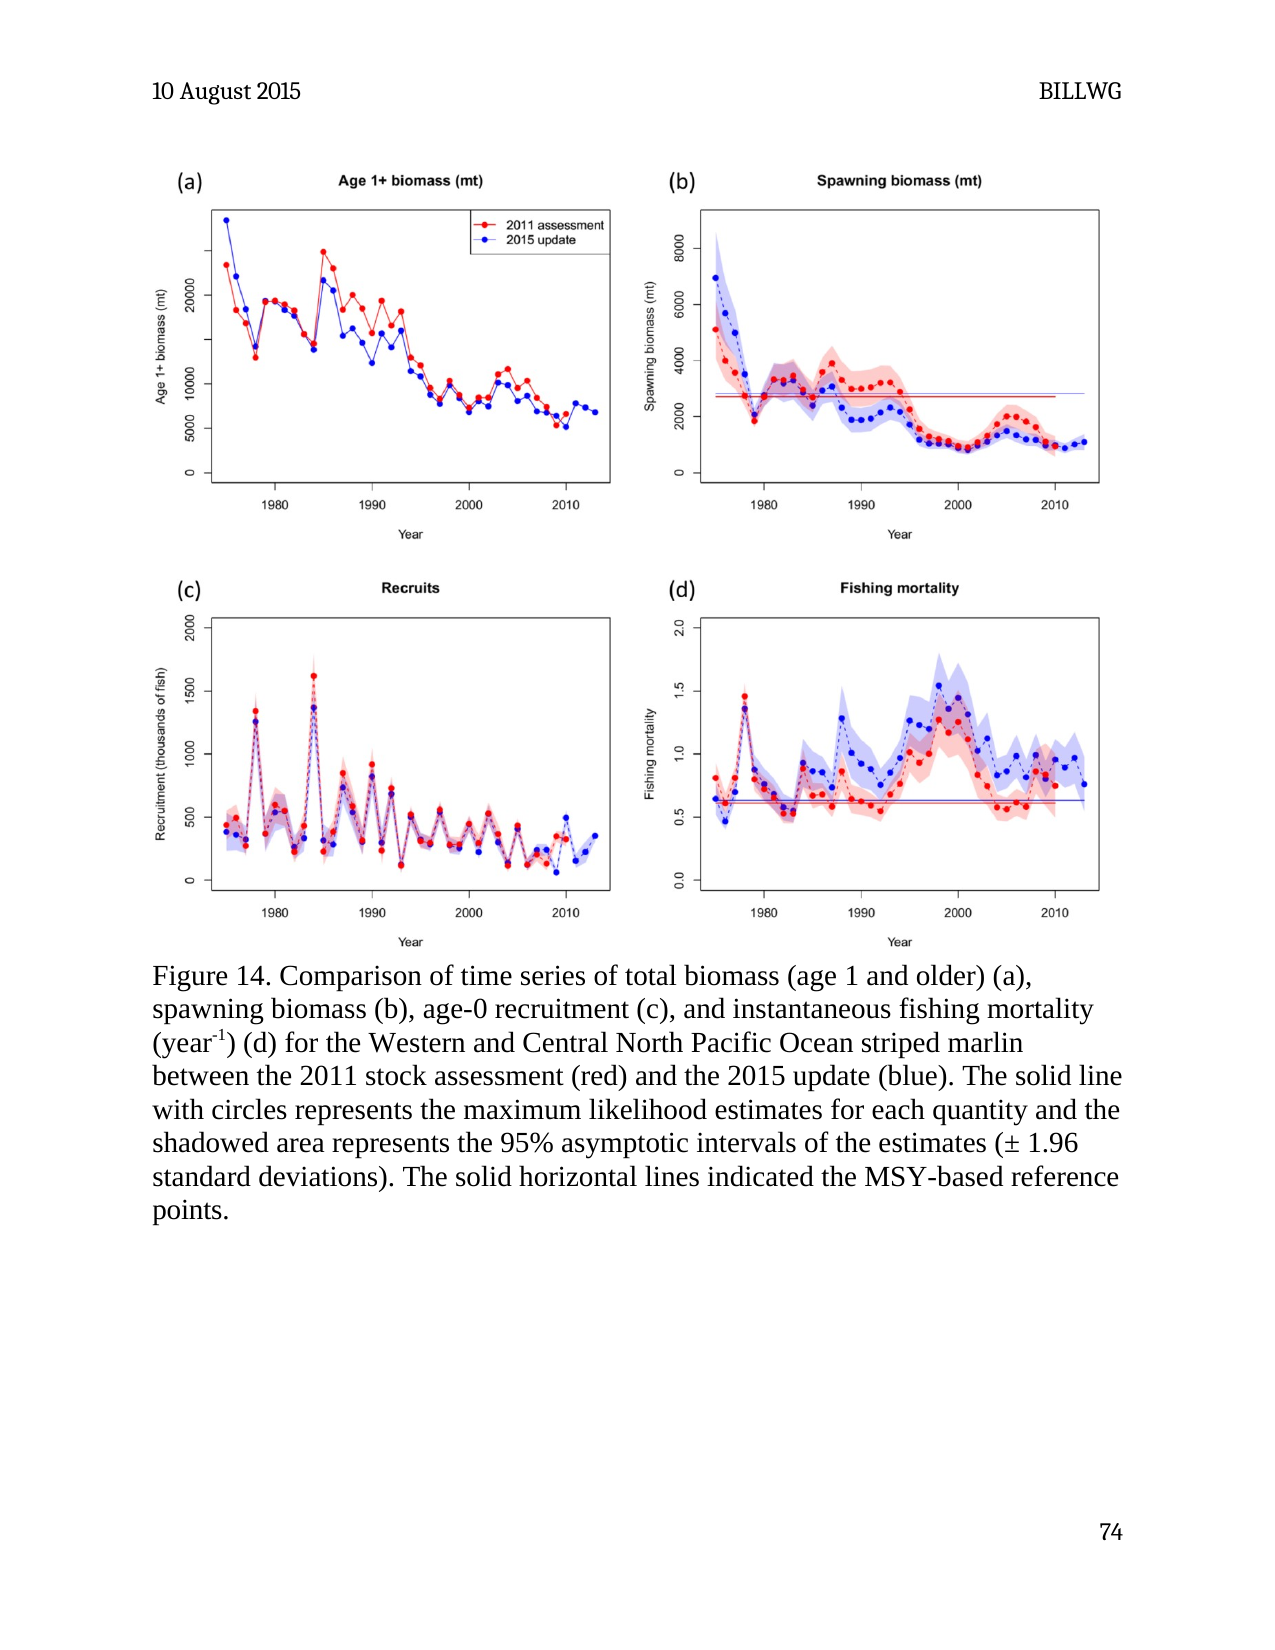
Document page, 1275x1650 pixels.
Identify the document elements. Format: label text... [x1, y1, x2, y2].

text Figure 14. Comparison of time series of total biomass (age 1 and older) (a), spawning biomass (b), age-0 recruitment (c), and instantaneous fishing mortality (year-1) (d) for the Western and Central North Pacific Ocean striped marlin between the 2011 stock assessment (red) and the 2015 update (blue). The solid line with circles represents the maximum likelihood estimates for each quantity and the shadowed area represents the 95% asymptotic intervals of the estimates (± 1.96 standard deviations). The solid horizontal lines indicated the MSY-based reference points. [152, 958, 1122, 1226]
picture [154, 171, 1100, 947]
